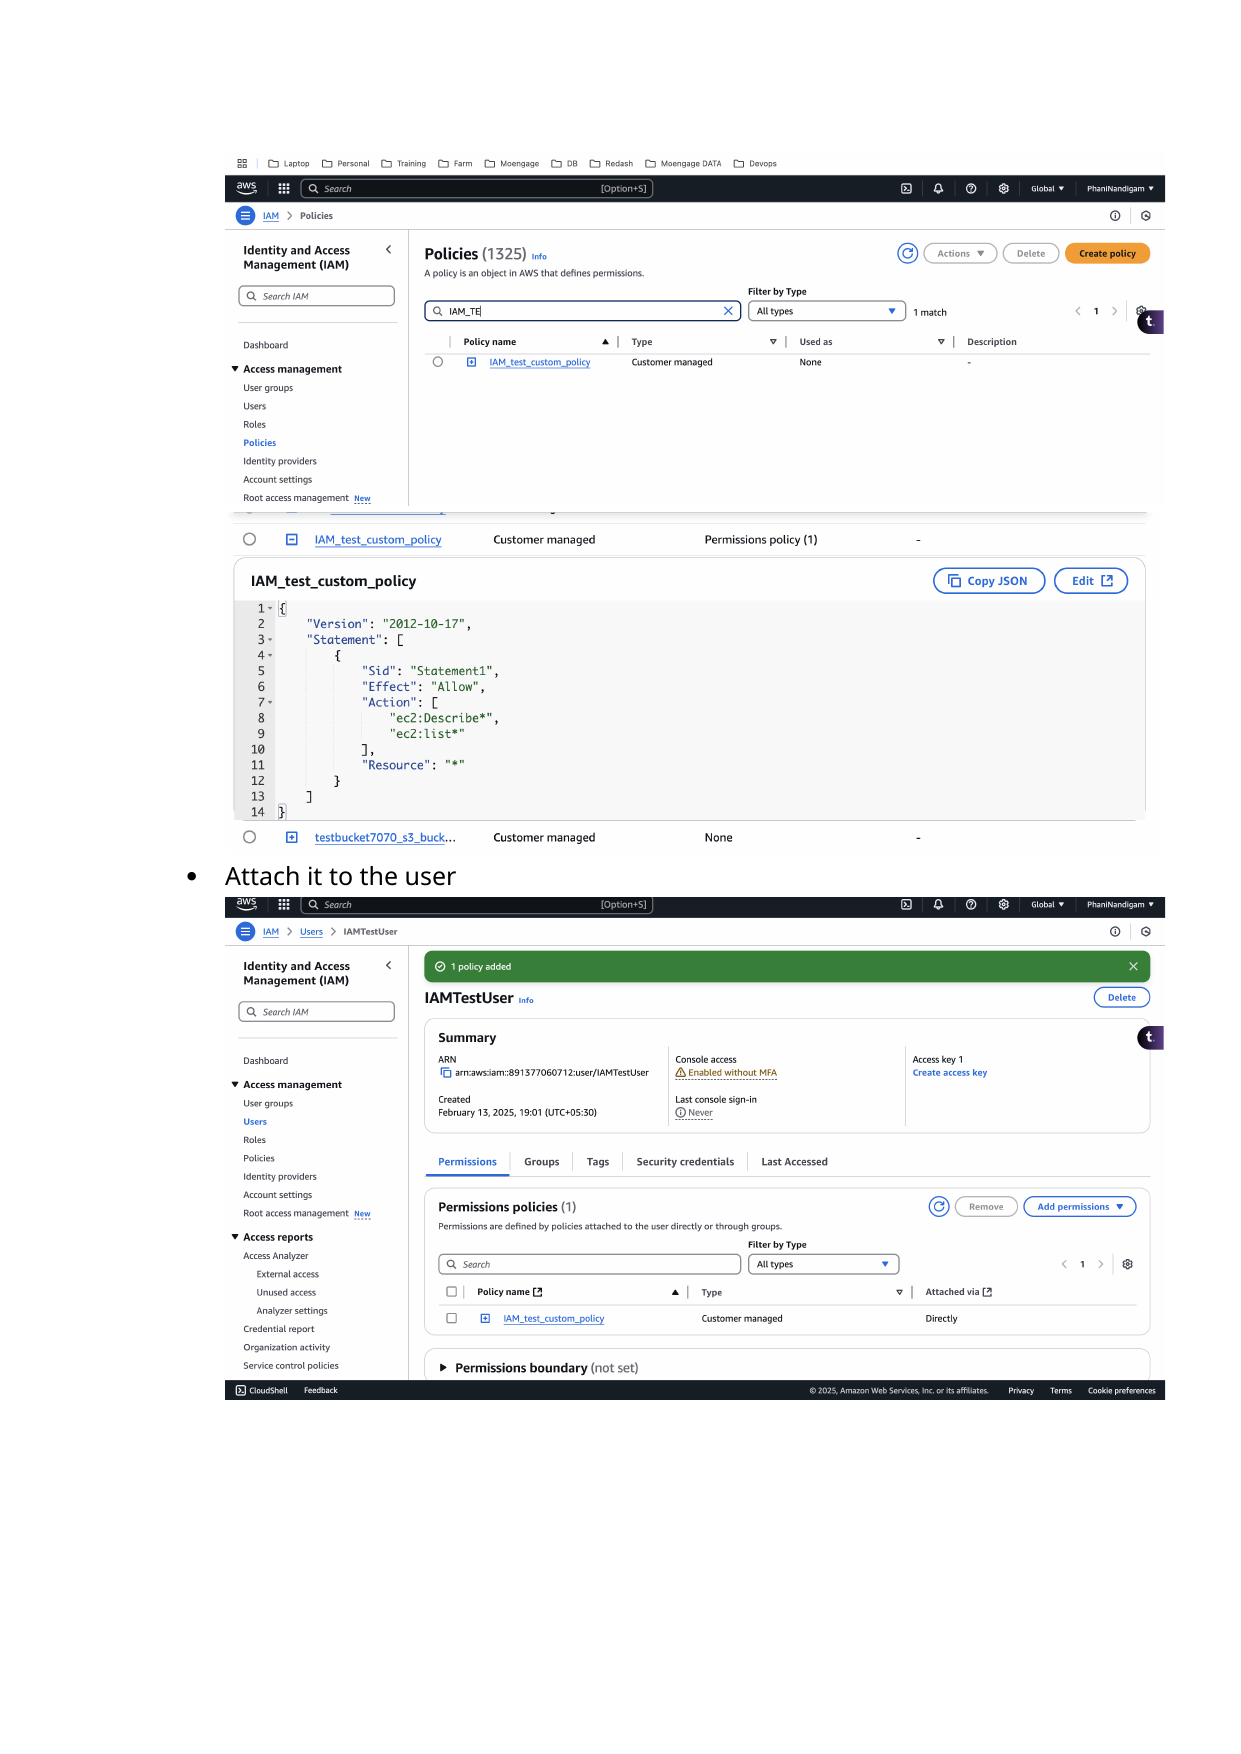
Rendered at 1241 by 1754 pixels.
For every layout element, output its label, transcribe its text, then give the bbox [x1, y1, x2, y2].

picture [225, 150, 1166, 506]
picture [225, 897, 1166, 1400]
picture [225, 511, 1166, 854]
